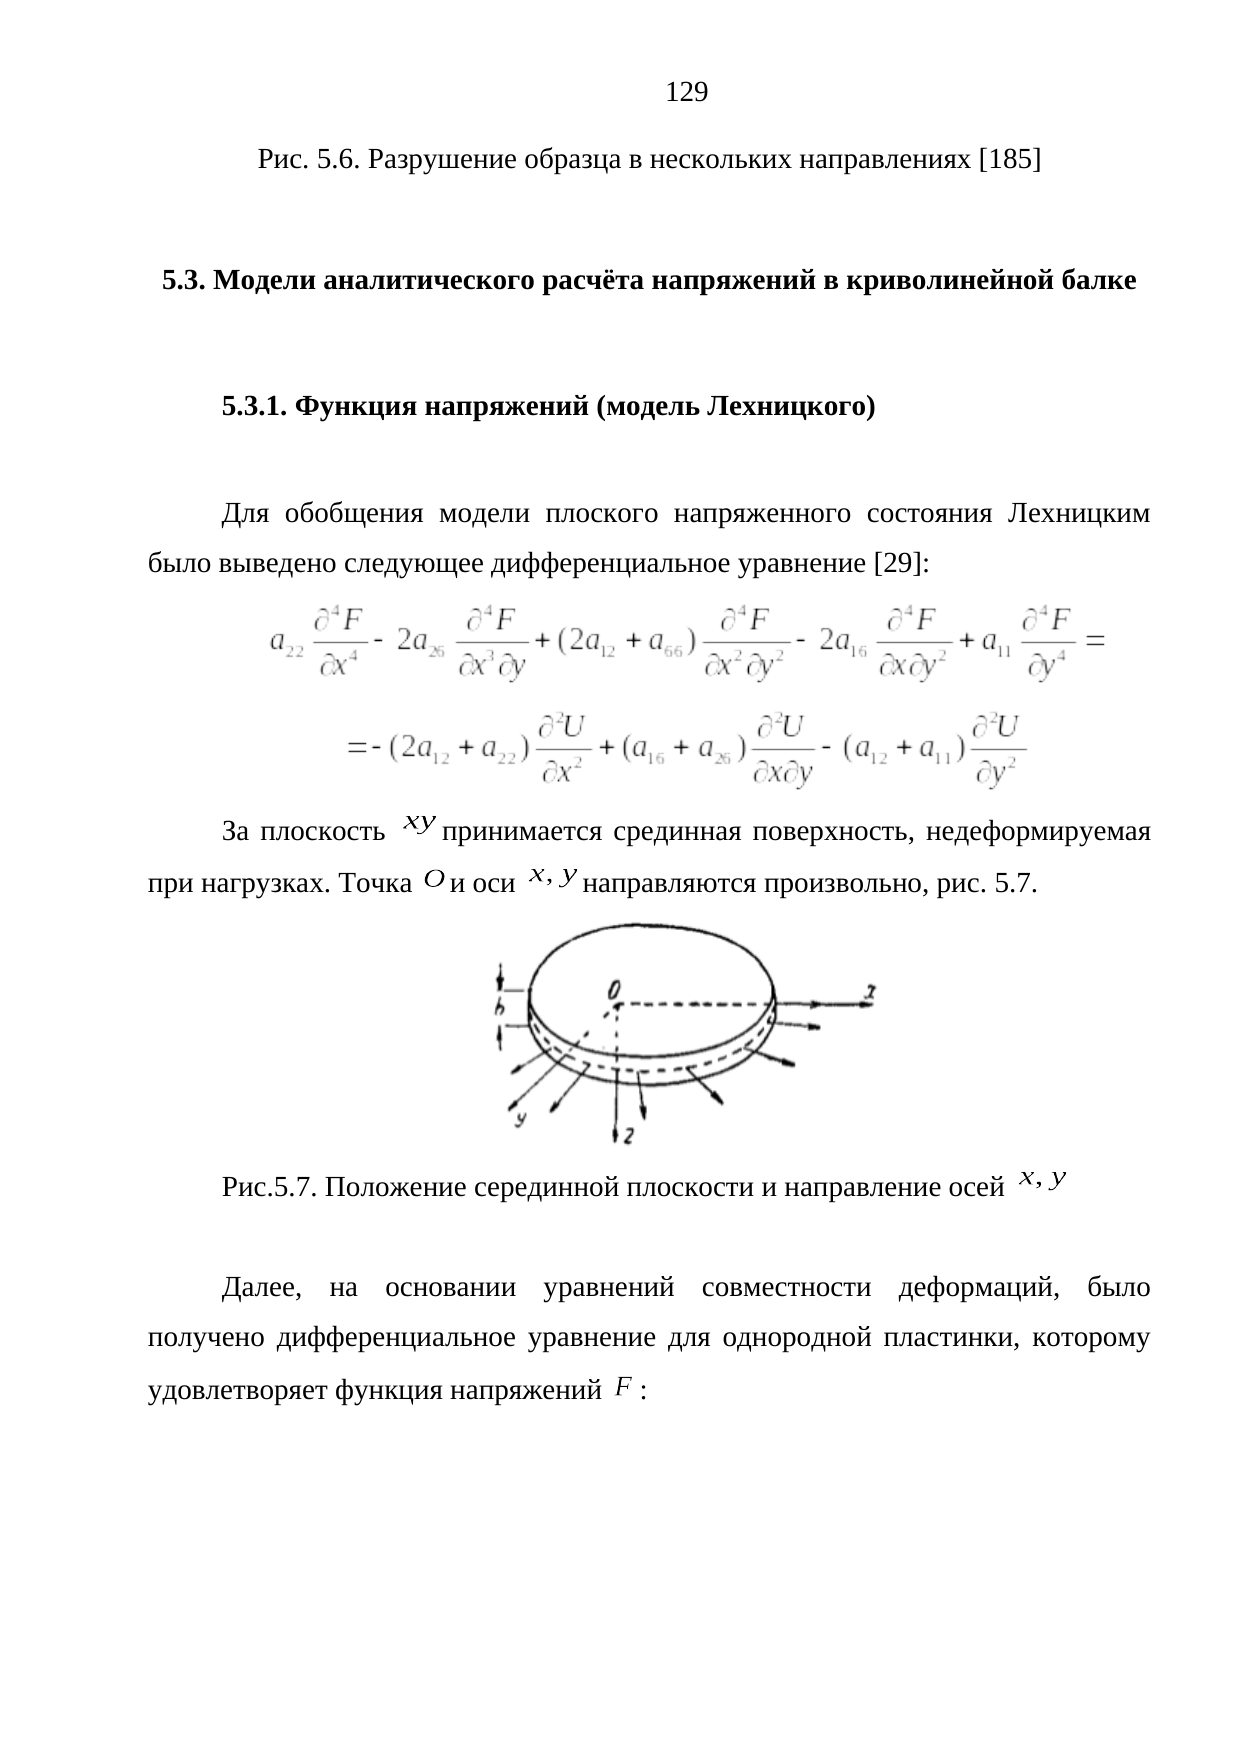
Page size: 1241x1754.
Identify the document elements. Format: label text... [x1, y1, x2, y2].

text Рис.5.7. Положение серединной плоскости и направление осей [148, 1166, 1152, 1202]
picture [491, 915, 883, 1150]
text Рис. 5.6. Разрушение образца в нескольких направлениях [185] [148, 141, 1152, 174]
subtitle 5.3.1. Функция напряжений (модель Лехницкого) [148, 388, 1152, 422]
text За плоскость принимается срединная поверхность, недеформируемая при нагрузках. Точка и оси направляются произвольно, рис. 5.7. [148, 810, 1152, 899]
text Далее, на основании уравнений совместности деформаций, было получено дифференциальное уравнение для однородной пластинки, которому удовлетворяет функция напряжений : [148, 1269, 1152, 1406]
subtitle 5.3. Модели аналитического расчёта напряжений в криволинейной балке [148, 262, 1152, 296]
text Для обобщения модели плоского напряженного состояния Лехницким было выведено следующее дифференциальное уравнение [29]: [148, 495, 1152, 579]
